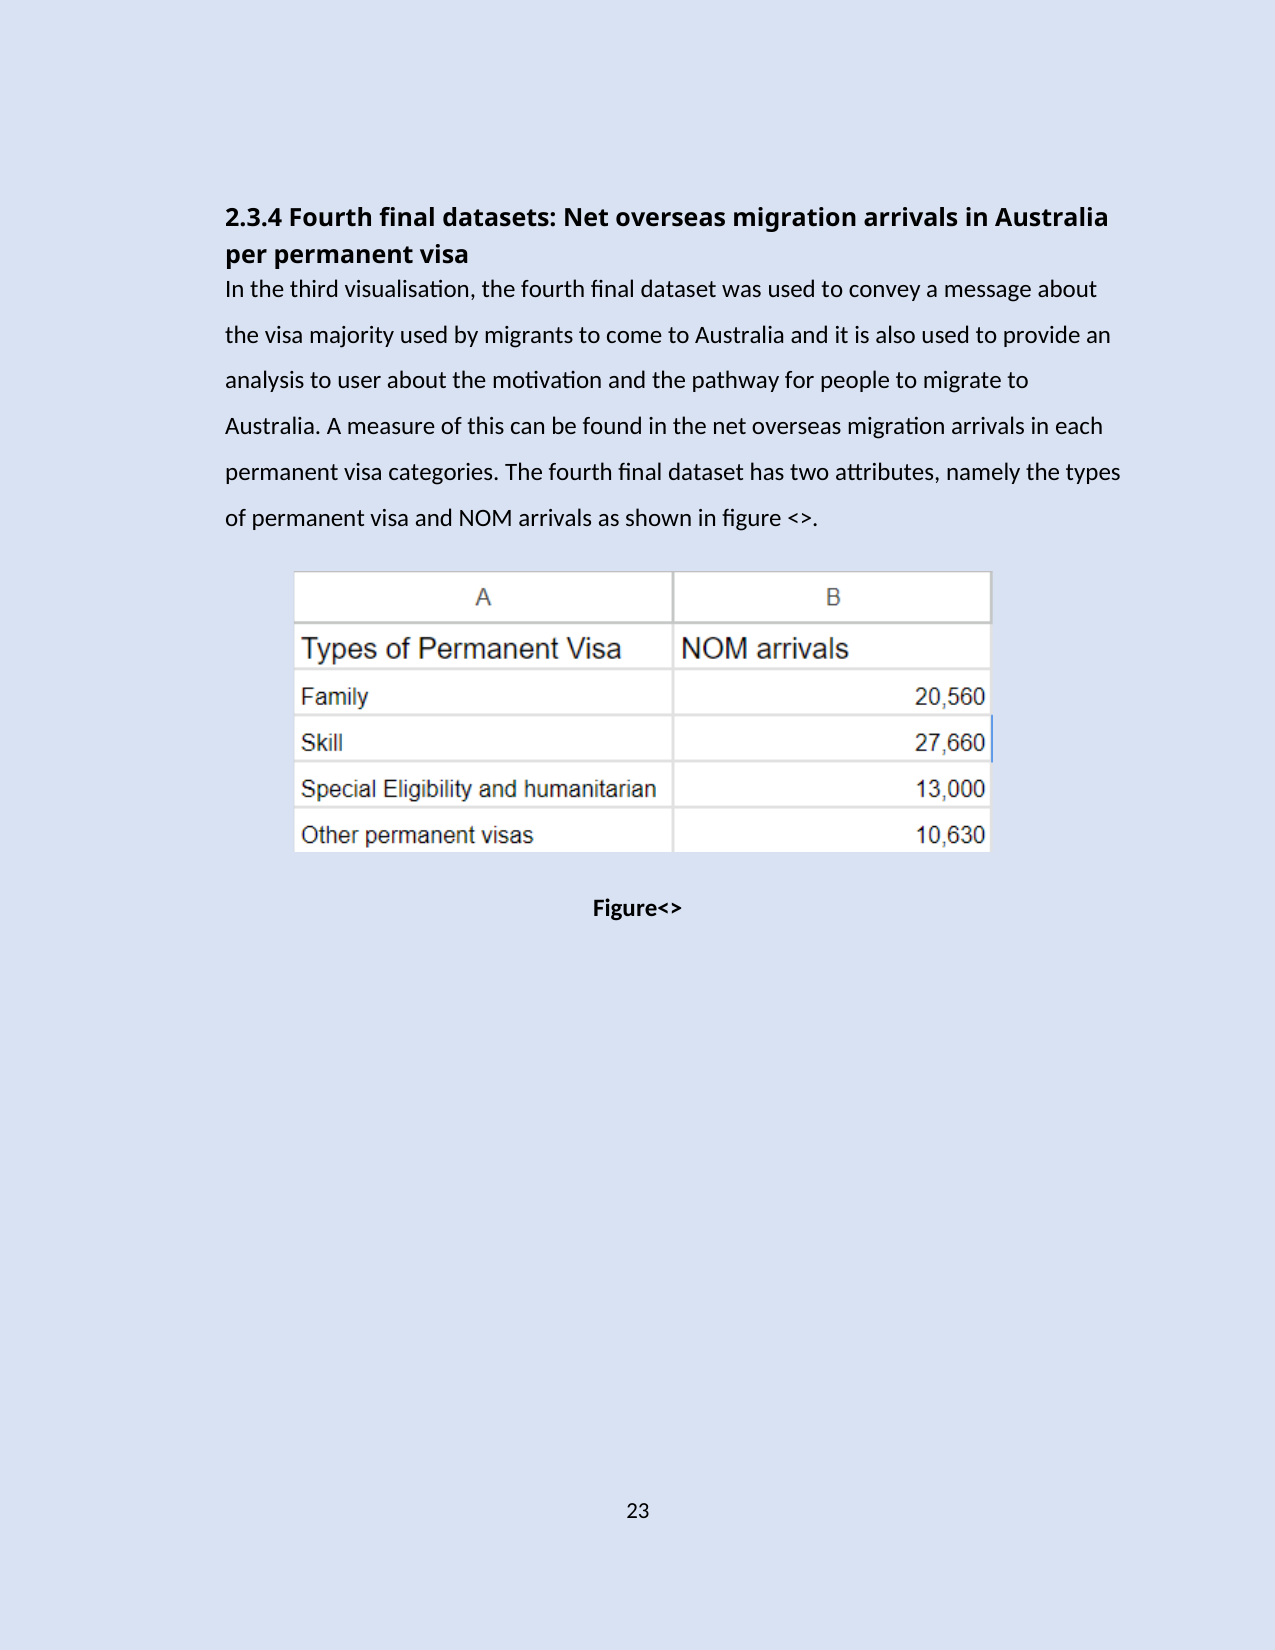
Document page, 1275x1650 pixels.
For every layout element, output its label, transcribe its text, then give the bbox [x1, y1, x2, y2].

text Figure<> [150, 892, 1125, 923]
picture [293, 571, 993, 852]
subtitle 2.3.4 Fourth final datasets: Net overseas migration arrivals in Australia per permanent visa [225, 199, 1125, 270]
text In the third visualisation, the fourth final dataset was used to convey a message about the visa majority used by migrants to come to Australia and it is also used to provide an analysis to user about the motivation and the pathway for people to migrate to Australia. A measure of this can be found in the net overseas migration arrivals in each permanent visa categories. The fourth final dataset has two attributes, namely the types of permanent visa and NOM arrivals as shown in figure <>. [225, 273, 1125, 532]
